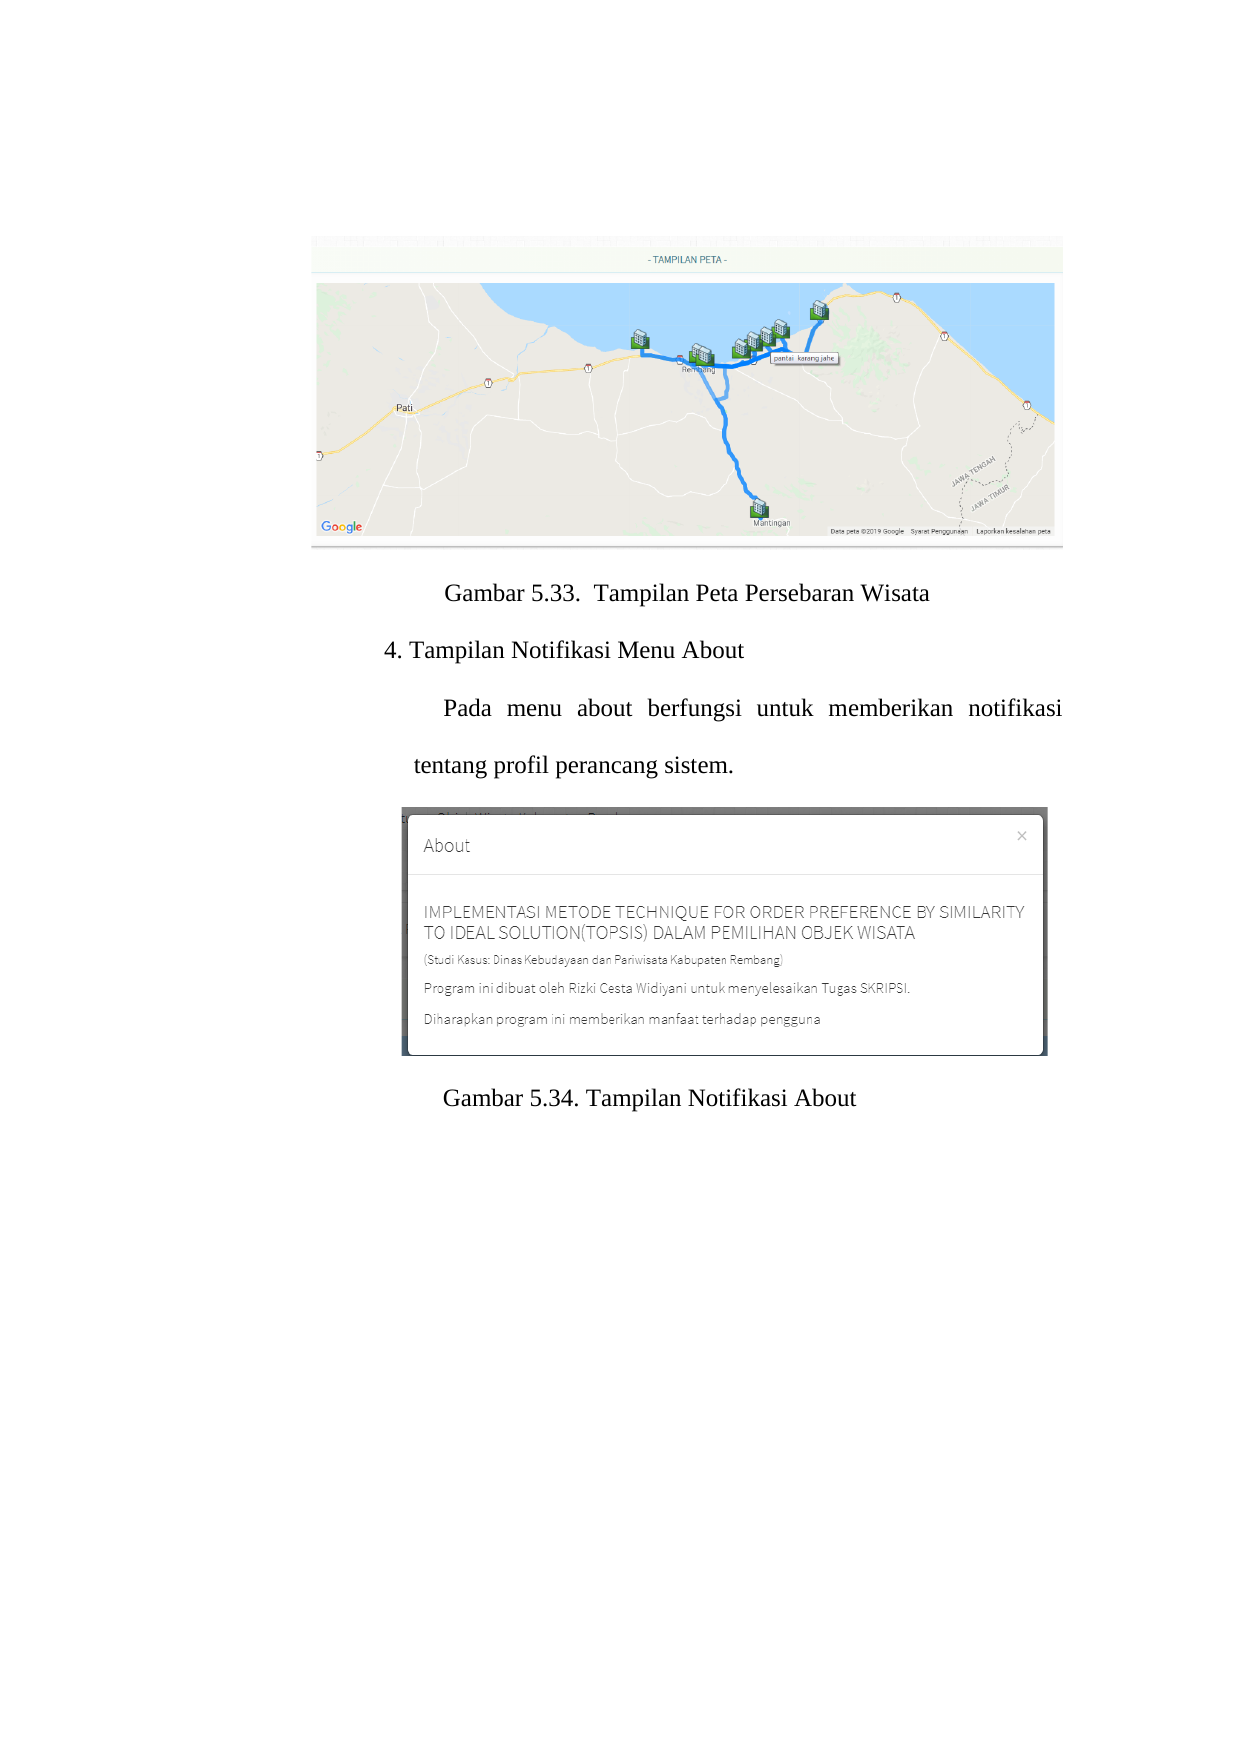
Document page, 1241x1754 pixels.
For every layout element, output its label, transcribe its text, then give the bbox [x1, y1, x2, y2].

text Pada menu about berfungsi untuk memberikan notifikasi tentang profil perancang sistem. [413, 693, 1063, 779]
text Gambar 5.33. Tampilan Peta Persebaran Wisata [309, 578, 1063, 606]
list 4. Tampilan Notifikasi Menu About [384, 635, 1063, 664]
picture [311, 236, 1063, 550]
picture [401, 807, 1048, 1056]
text Gambar 5.34. Tampilan Notifikasi About [236, 1083, 1063, 1112]
